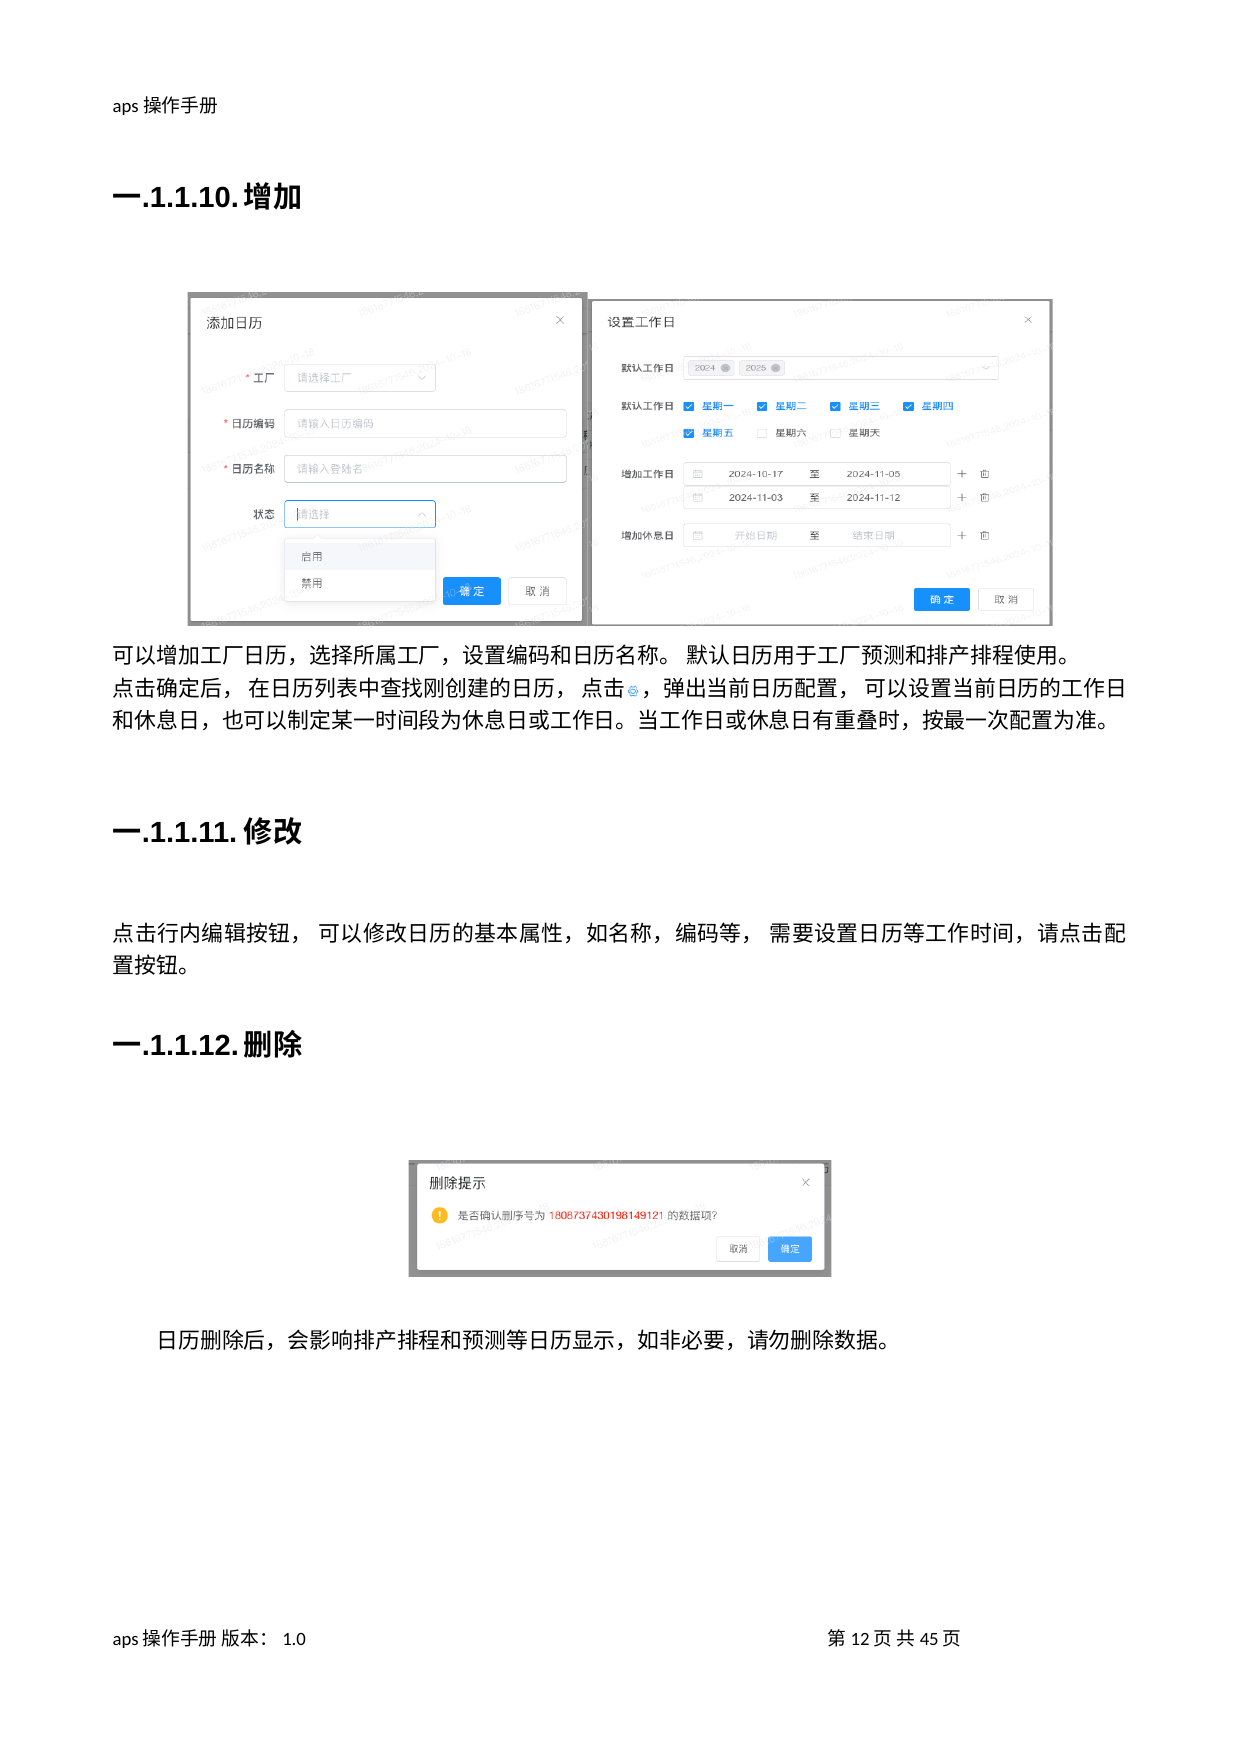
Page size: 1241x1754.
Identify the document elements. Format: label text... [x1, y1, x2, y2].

picture [408, 1160, 832, 1277]
subtitle 增加 [112, 162, 1128, 227]
text 点击行内编辑按钮， 可以修改日历的基本属性，如名称，编码等， 需要设置日历等工作时间，请点击配置按钮。 [112, 916, 1128, 981]
text 可以增加工厂日历，选择所属工厂，设置编码和日历名称。 默认日历用于工厂预测和排产排程使用。 [112, 638, 1128, 670]
subtitle 修改 [112, 797, 1128, 862]
text 点击确定后， 在日历列表中查找刚创建的日历， 点击，弹出当前日历配置， 可以设置当前日历的工作日和休息日，也可以制定某一时间段为休息日或工作日。当工作日或休息日有重叠时，按最一次配置为准。 [112, 670, 1128, 735]
text 日历删除后，会影响排产排程和预测等日历显示，如非必要，请勿删除数据。 [112, 1323, 1128, 1356]
picture [625, 685, 642, 697]
picture [187, 292, 1053, 626]
subtitle 删除 [112, 1010, 1128, 1075]
